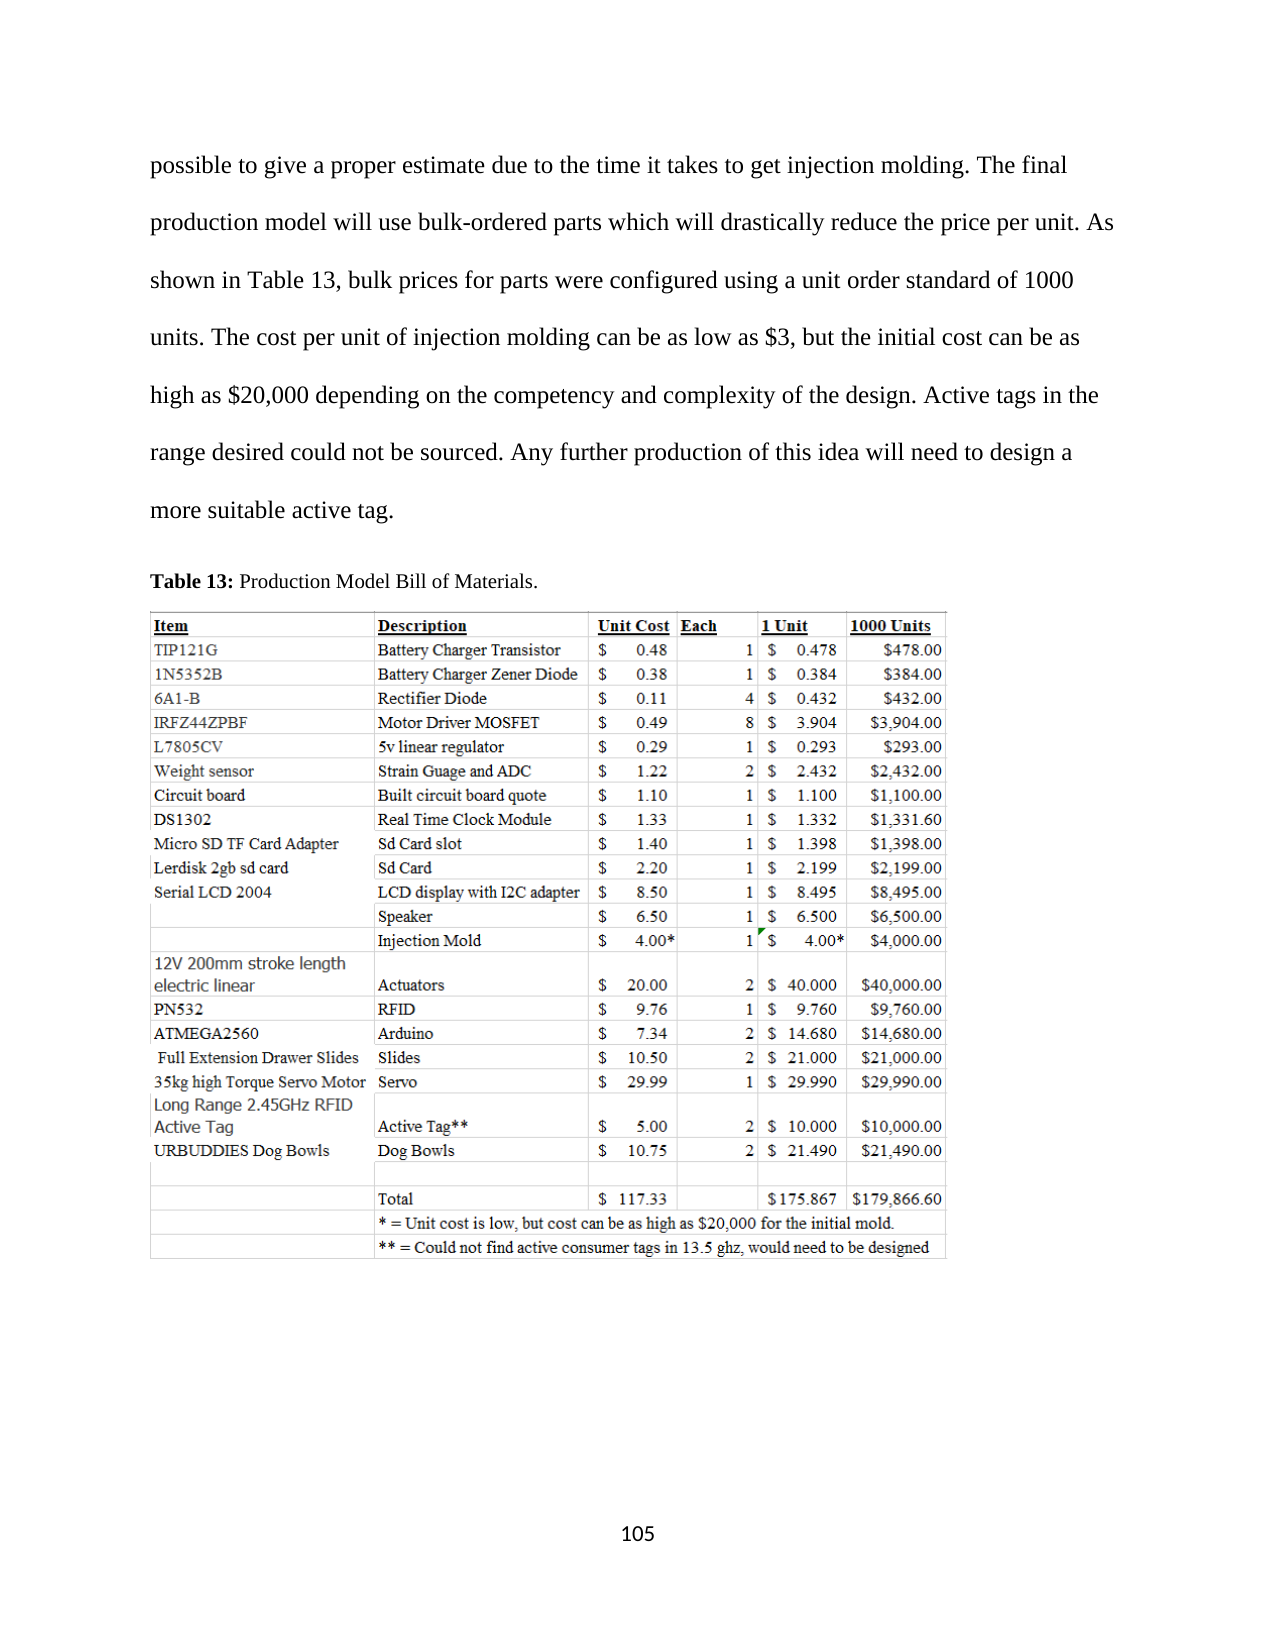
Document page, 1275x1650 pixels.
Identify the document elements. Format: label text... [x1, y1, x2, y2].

text Table 13: Production Model Bill of Materials. [150, 569, 1125, 593]
picture [150, 611, 948, 1259]
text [150, 150, 1125, 524]
